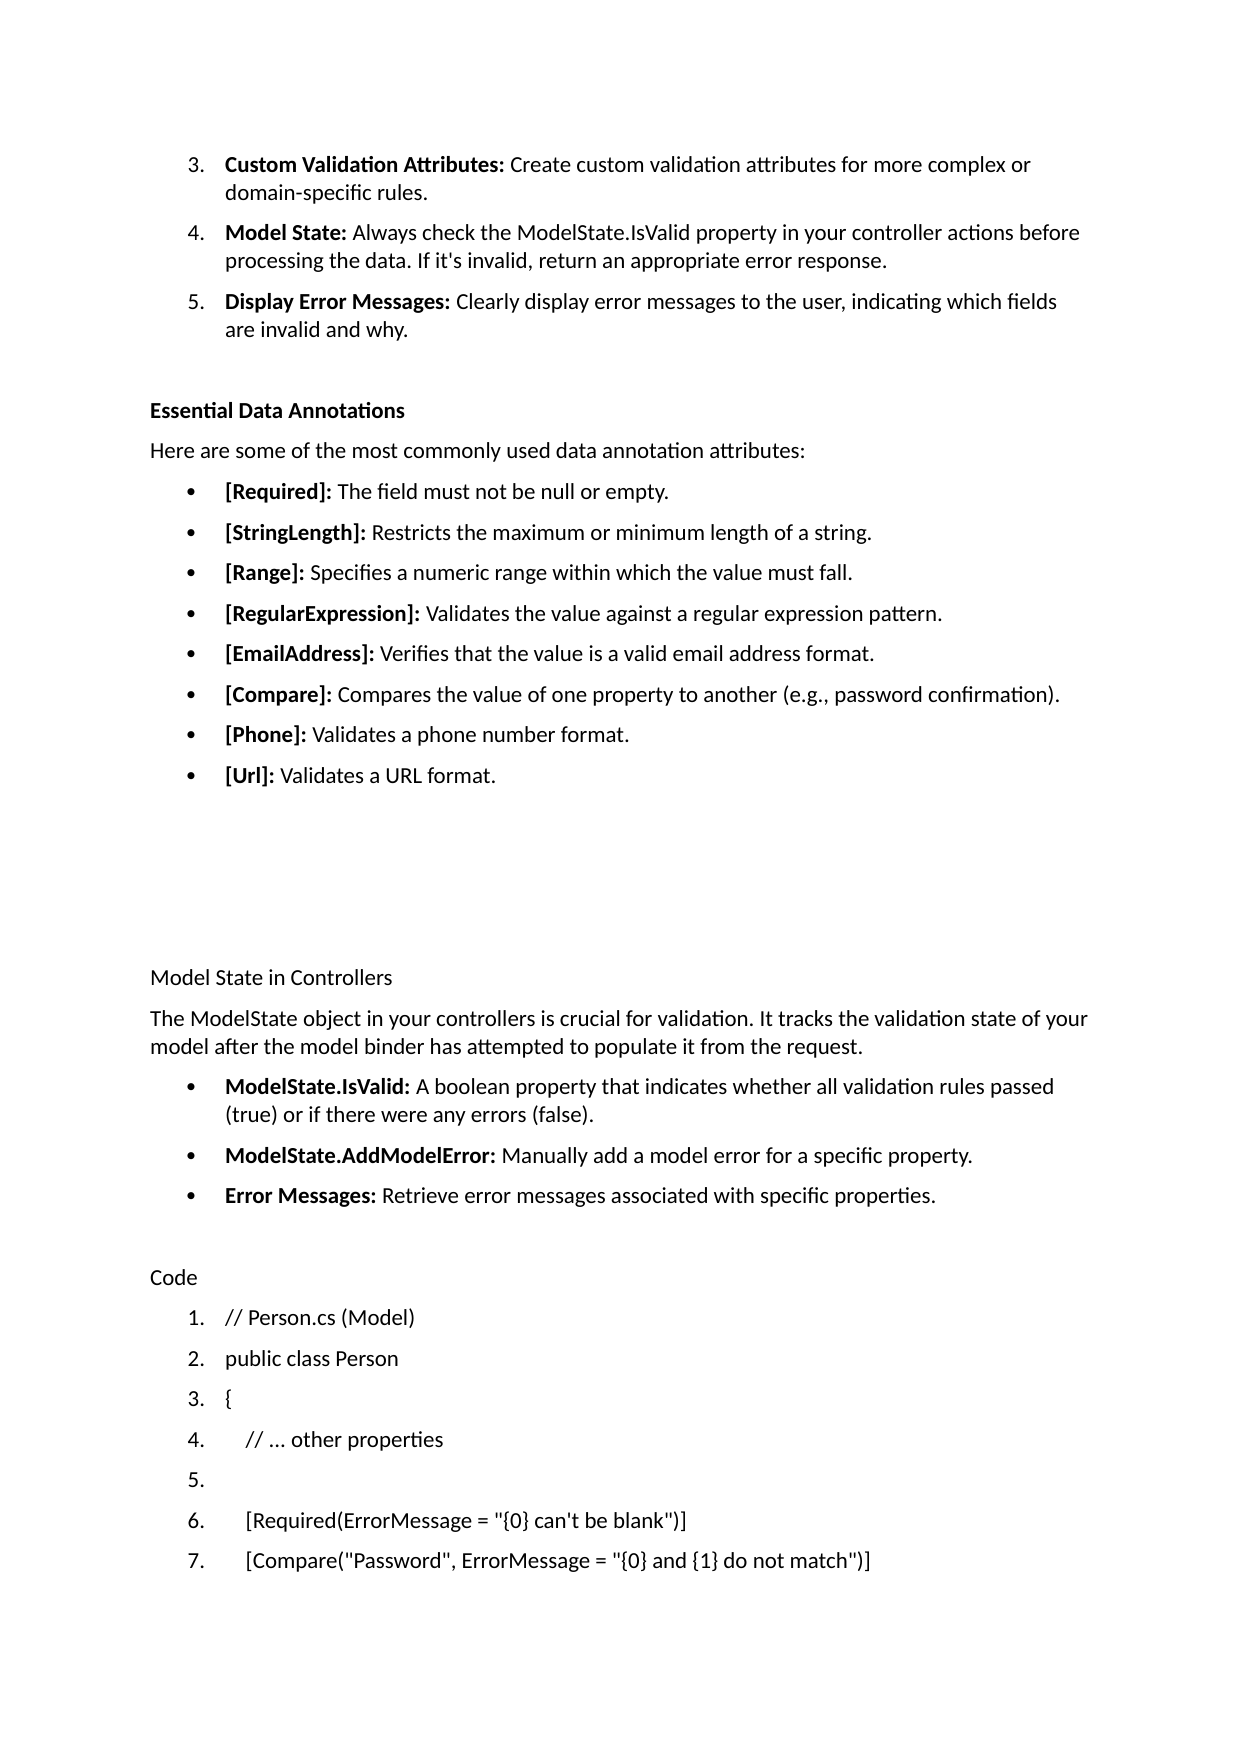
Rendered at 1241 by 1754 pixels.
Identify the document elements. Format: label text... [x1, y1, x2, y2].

text Code [150, 1263, 1090, 1291]
list Error Messages: Retrieve error messages associated with specific properties. [187, 1182, 1090, 1209]
list Model State: Always check the ModelState.IsValid property in your controller actions before processing the data. If it's invalid, return an appropriate error response. [187, 218, 1090, 274]
list { [187, 1384, 1090, 1412]
list Display Error Messages: Clearly display error messages to the user, indicating which fields are invalid and why. [187, 287, 1090, 343]
list [Range]: Specifies a numeric range within which the value must fall. [187, 558, 1090, 586]
list [Compare]: Compares the value of one property to another (e.g., password confirmation). [187, 680, 1090, 708]
list Custom Validation Attributes: Create custom validation attributes for more complex or domain-specific rules. [187, 150, 1090, 206]
text Essential Data Annotations [150, 396, 1090, 424]
list public class Person [187, 1344, 1090, 1372]
text Here are some of the most commonly used data annotation attributes: [150, 437, 1090, 465]
text Model State in Controllers [150, 963, 1090, 991]
list [Compare("Password", ErrorMessage = "{0} and {1} do not match")] [187, 1546, 1090, 1574]
list // ... other properties [187, 1425, 1090, 1453]
list [Required(ErrorMessage = "{0} can't be blank")] [187, 1506, 1090, 1534]
text The ModelState object in your controllers is crucial for validation. It tracks the validation state of your model after the model binder has attempted to populate it from the request. [150, 1004, 1090, 1060]
list [RegularExpression]: Validates the value against a regular expression pattern. [187, 599, 1090, 627]
list [Required]: The field must not be null or empty. [187, 477, 1090, 505]
list [EmailAddress]: Verifies that the value is a valid email address format. [187, 639, 1090, 667]
list [Url]: Validates a URL format. [187, 761, 1090, 789]
list [Phone]: Validates a phone number format. [187, 720, 1090, 748]
list // Person.cs (Model) [187, 1303, 1090, 1331]
list [StringLength]: Restricts the maximum or minimum length of a string. [187, 518, 1090, 546]
list ModelState.IsValid: A boolean property that indicates whether all validation rules passed (true) or if there were any errors (false). [187, 1072, 1090, 1128]
list ModelState.AddModelError: Manually add a model error for a specific property. [187, 1141, 1090, 1169]
